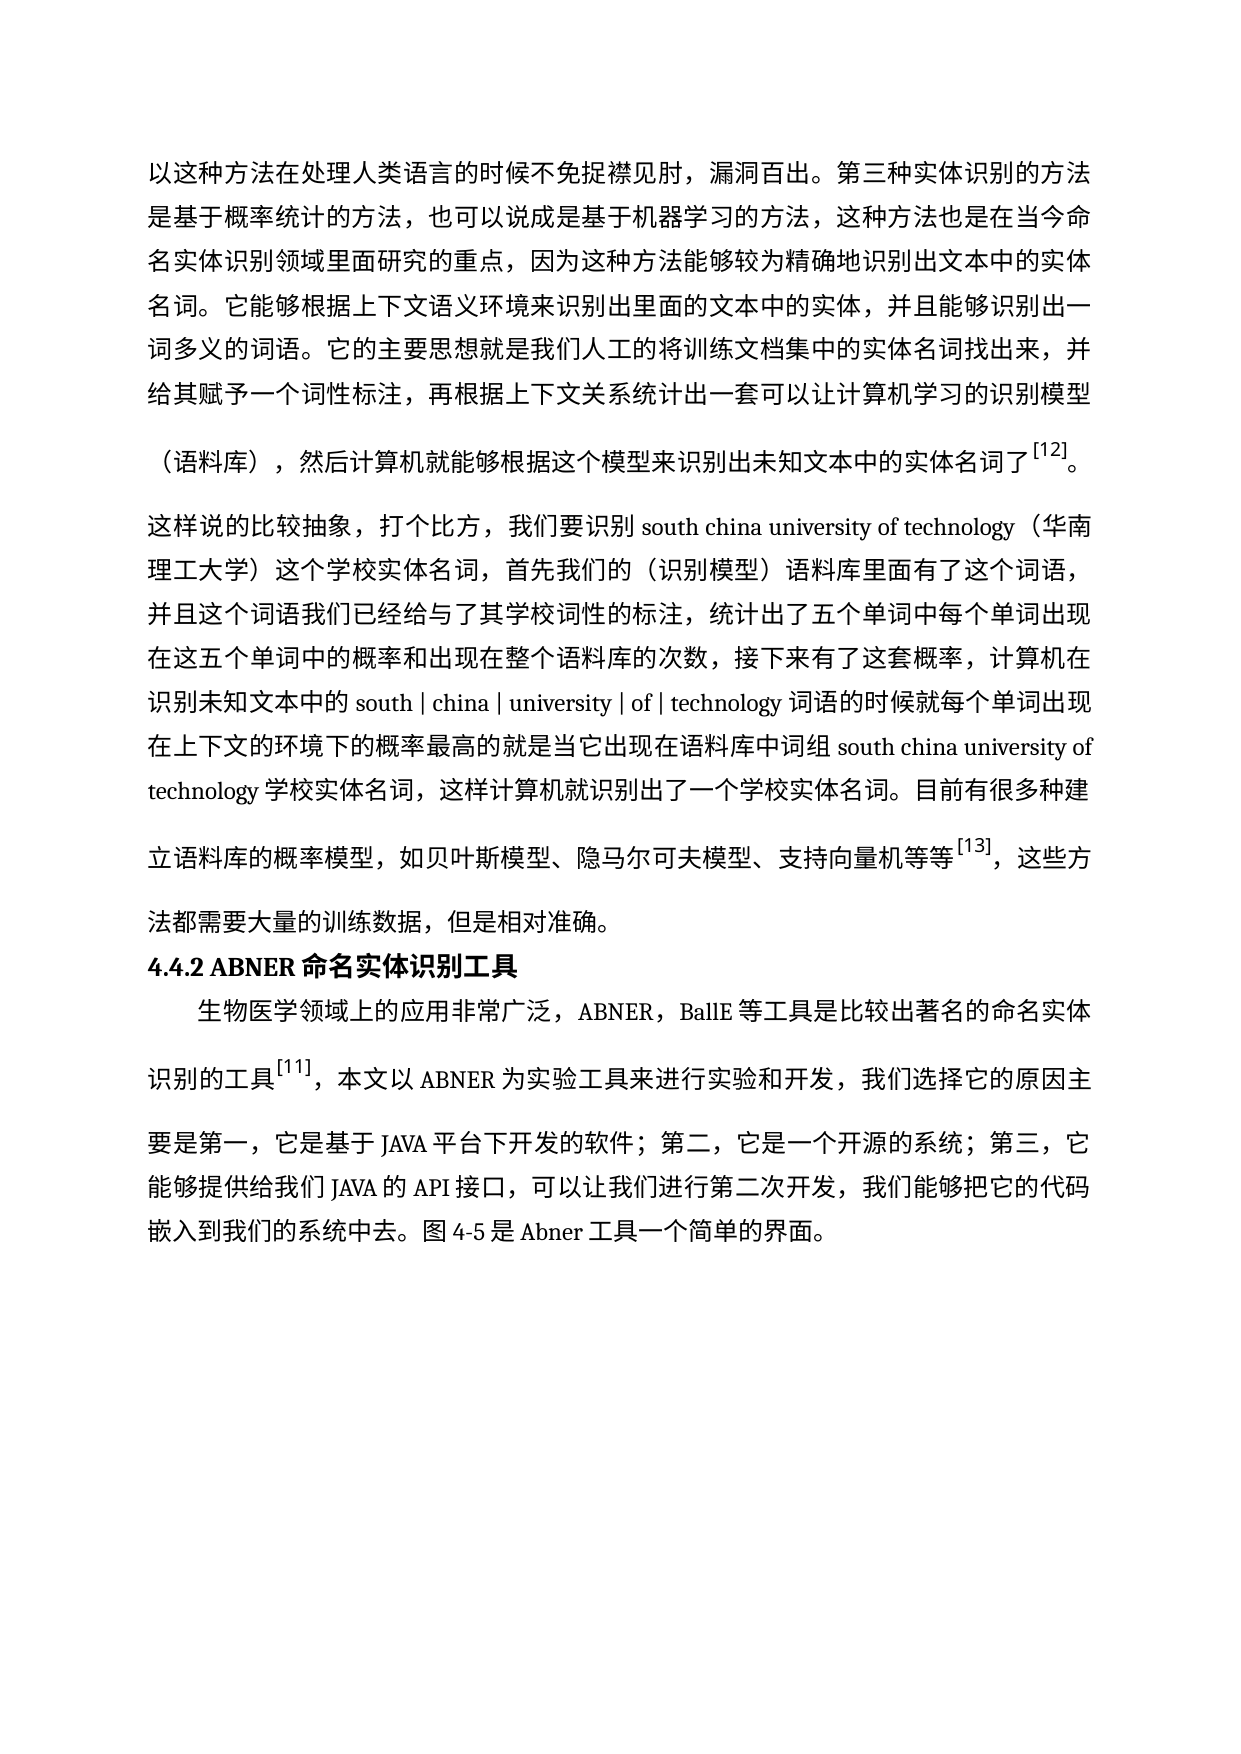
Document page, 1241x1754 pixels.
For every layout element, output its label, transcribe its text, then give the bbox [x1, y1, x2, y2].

text 生物医学领域上的应用非常广泛，ABNER，BallE等工具是比较出著名的命名实体识别的工具[11]，本文以ABNER为实验工具来进行实验和开发，我们选择它的原因主要是第一，它是基于JAVA平台下开发的软件；第二，它是一个开源的系统；第三，它能够提供给我们JAVA的API接口，可以让我们进行第二次开发，我们能够把它的代码嵌入到我们的系统中去。图4-5是Abner工具一个简单的界面。 [148, 987, 1092, 1251]
subtitle 4.4.2 ABNER命名实体识别工具 [148, 943, 1092, 987]
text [148, 150, 1092, 943]
